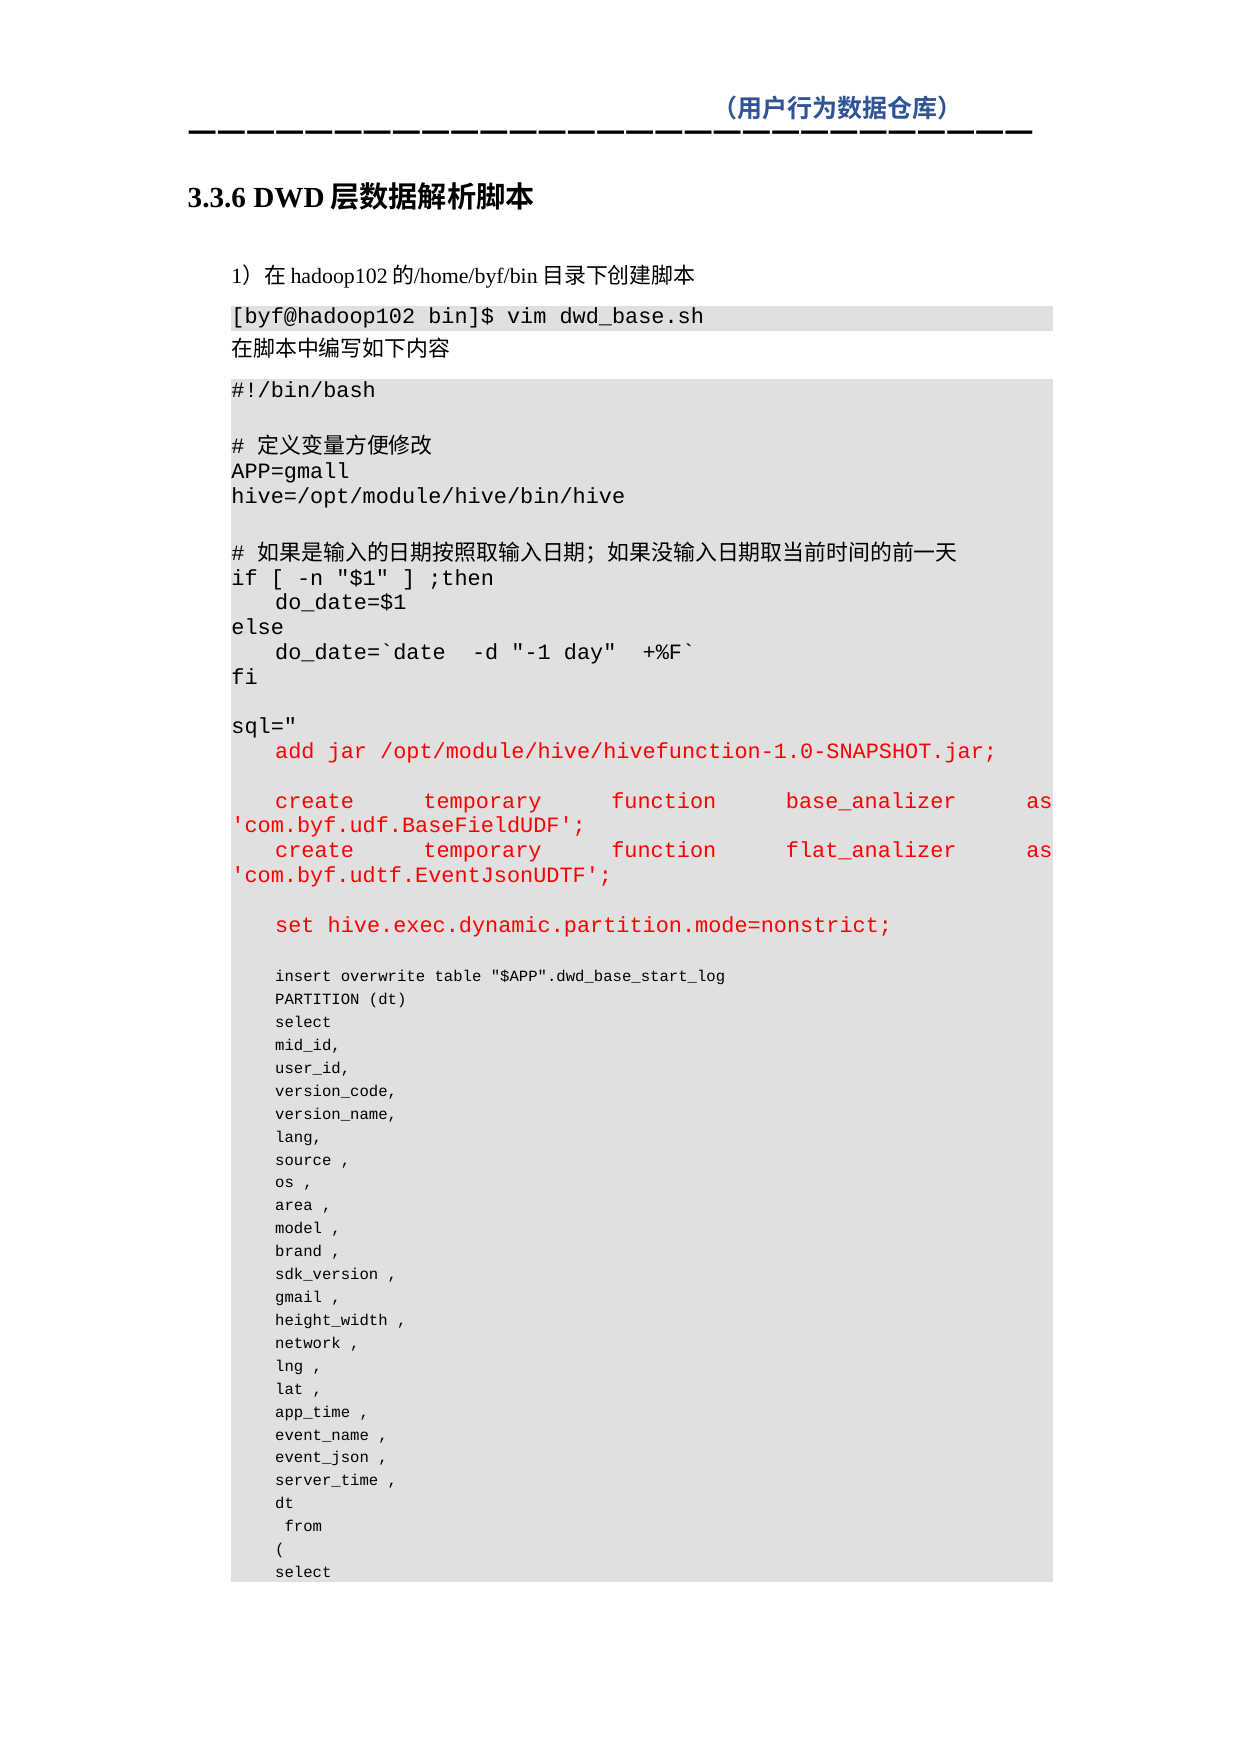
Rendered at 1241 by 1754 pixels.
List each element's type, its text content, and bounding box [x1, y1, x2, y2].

text event_json , [231, 1445, 1053, 1468]
text 1）在hadoop102的/home/byf/bin目录下创建脚本 [187, 257, 1053, 290]
text create temporary function base_analizer as 'com.byf.udf.BaseFieldUDF'; [231, 790, 1053, 839]
text dt [231, 1491, 1053, 1513]
text lat , [231, 1376, 1053, 1399]
text [byf@hadoop102 bin]$ vim dwd_base.sh [231, 306, 1053, 331]
text sql=" [231, 716, 1053, 740]
text version_code, [231, 1078, 1053, 1101]
text 在脚本中编写如下内容 [187, 331, 1053, 363]
text brand , [231, 1238, 1053, 1261]
text os , [231, 1170, 1053, 1193]
text user_id, [231, 1055, 1053, 1078]
text # 定义变量方便修改 [231, 428, 1053, 460]
text from [231, 1513, 1053, 1536]
text server_time , [231, 1468, 1053, 1491]
text version_name, [231, 1101, 1053, 1124]
text set hive.exec.dynamic.partition.mode=nonstrict; [231, 914, 1053, 939]
text sdk_version , [231, 1261, 1053, 1284]
text if [ -n "$1" ] ;then [231, 567, 1053, 592]
text lang, [231, 1124, 1053, 1147]
text source , [231, 1147, 1053, 1170]
text PARTITION (dt) [231, 986, 1053, 1009]
text mid_id, [231, 1032, 1053, 1055]
text lng , [231, 1353, 1053, 1376]
text add jar /opt/module/hive/hivefunction-1.0-SNAPSHOT.jar; [231, 740, 1053, 765]
text create temporary function flat_analizer as 'com.byf.udtf.EventJsonUDTF'; [231, 839, 1053, 889]
subtitle 3.3.6 DWD层数据解析脚本 [187, 162, 1053, 227]
text APP=gmall [231, 460, 1053, 485]
text app_time , [231, 1399, 1053, 1422]
text model , [231, 1216, 1053, 1238]
text select [231, 1009, 1053, 1032]
text height_width , [231, 1307, 1053, 1330]
text hive=/opt/module/hive/bin/hive [231, 485, 1053, 510]
text fi [231, 666, 1053, 691]
text network , [231, 1330, 1053, 1353]
text insert overwrite table "$APP".dwd_base_start_log [231, 963, 1053, 986]
text # 如果是输入的日期按照取输入日期；如果没输入日期取当前时间的前一天 [231, 535, 1053, 567]
text do_date=$1 [231, 592, 1053, 616]
text #!/bin/bash [231, 379, 1053, 404]
text do_date=`date -d "-1 day" +%F` [231, 641, 1053, 666]
text area , [231, 1193, 1053, 1216]
text ( [231, 1536, 1053, 1559]
text select [231, 1559, 1053, 1582]
text event_name , [231, 1422, 1053, 1445]
text gmail , [231, 1284, 1053, 1307]
text else [231, 616, 1053, 641]
